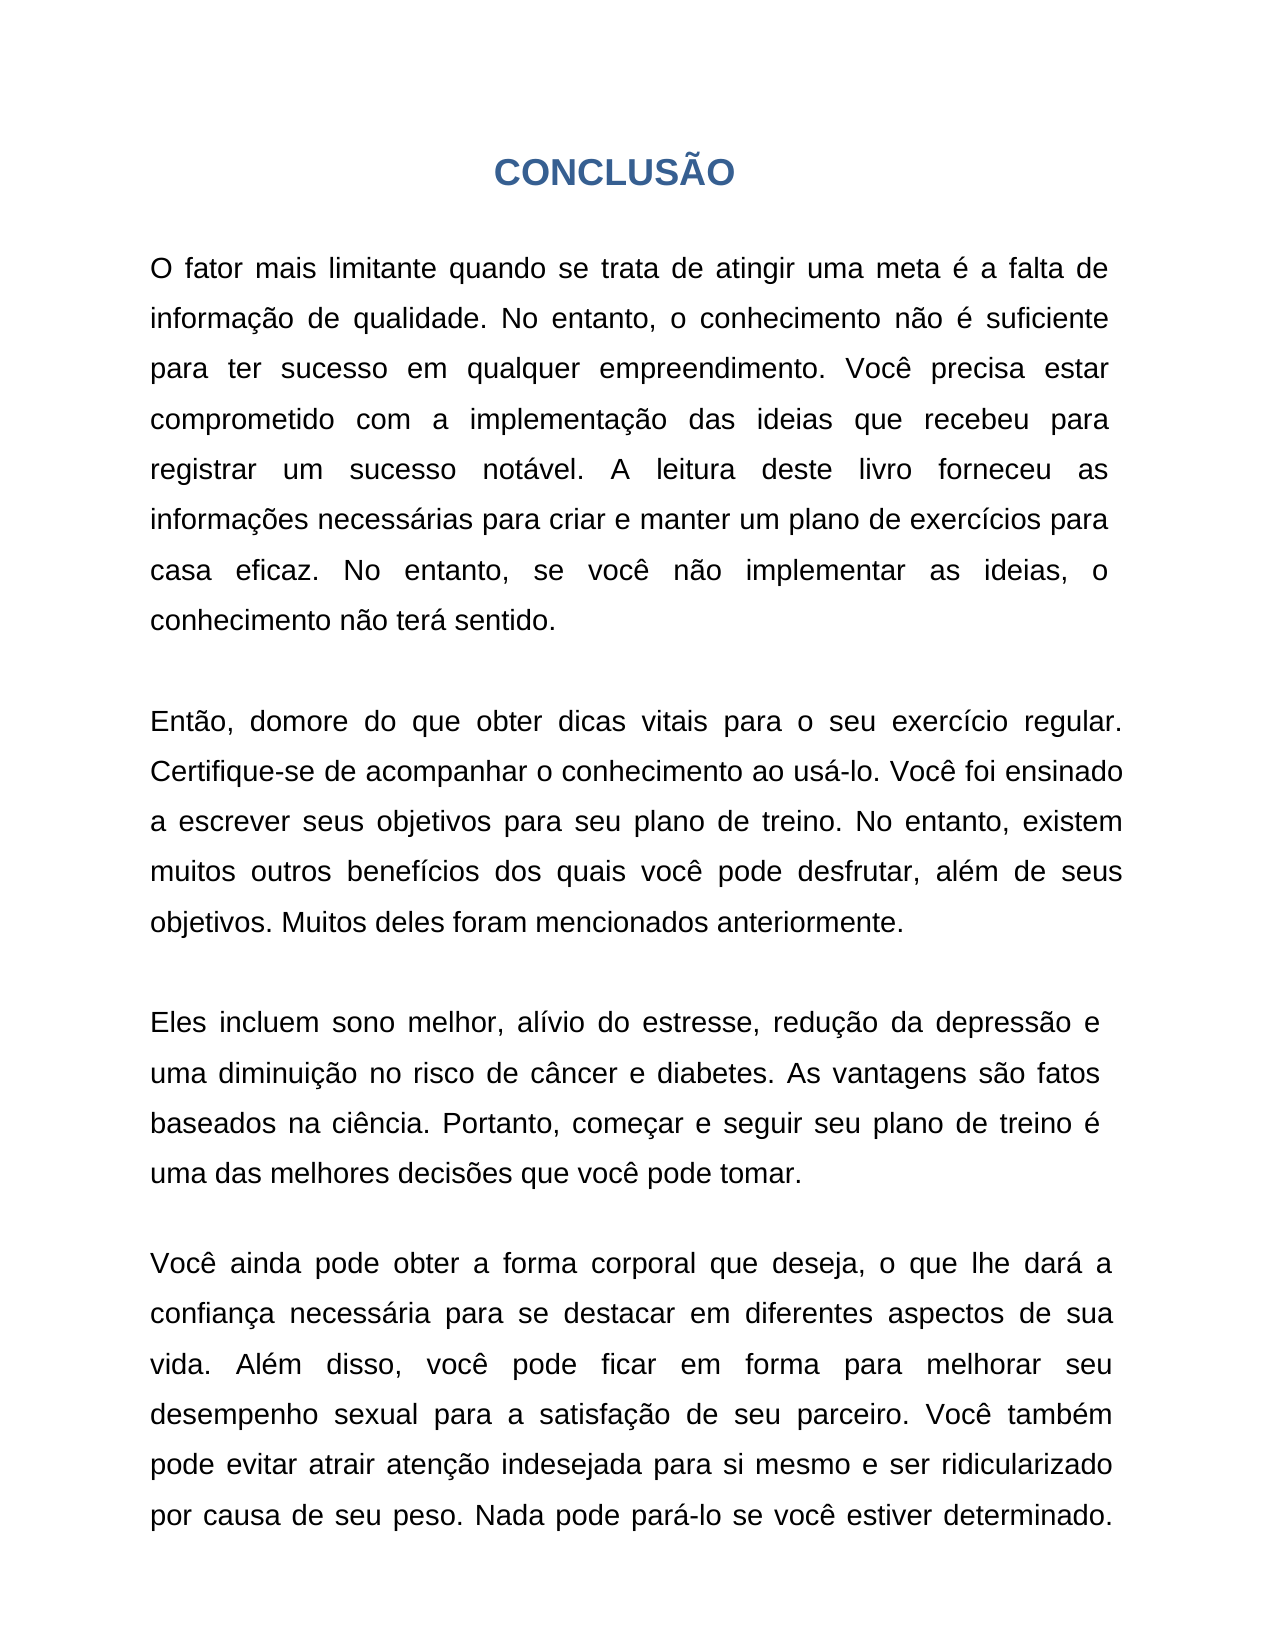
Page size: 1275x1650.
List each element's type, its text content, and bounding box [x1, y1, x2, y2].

text Então, domore do que obter dicas vitais para o seu exercício regular. Certifique-se de acompanhar o conhecimento ao usá-lo. Você foi ensinado a escrever seus objetivos para seu plano de treino. No entanto, existem muitos outros benefícios dos quais você pode desfrutar, além de seus objetivos. Muitos deles foram mencionados anteriormente. [150, 703, 1125, 938]
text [150, 1246, 1114, 1531]
text CONCLUSÃO [494, 150, 1125, 193]
text Eles incluem sono melhor, alívio do estresse, redução da depressão e uma diminuição no risco de câncer e diabetes. As vantagens são fatos baseados na ciência. Portanto, começar e seguir seu plano de treino é uma das melhores decisões que você pode tomar. [150, 1005, 1102, 1190]
text O fator mais limitante quando se trata de atingir uma meta é a falta de informação de qualidade. No entanto, o conhecimento não é suficiente para ter sucesso em qualquer empreendimento. Você precisa estar comprometido com a implementação das ideias que recebeu para registrar um sucesso notável. A leitura deste livro forneceu as informações necessárias para criar e manter um plano de exercícios para casa eficaz. No entanto, se você não implementar as ideias, o conhecimento não terá sentido. [150, 251, 1110, 636]
